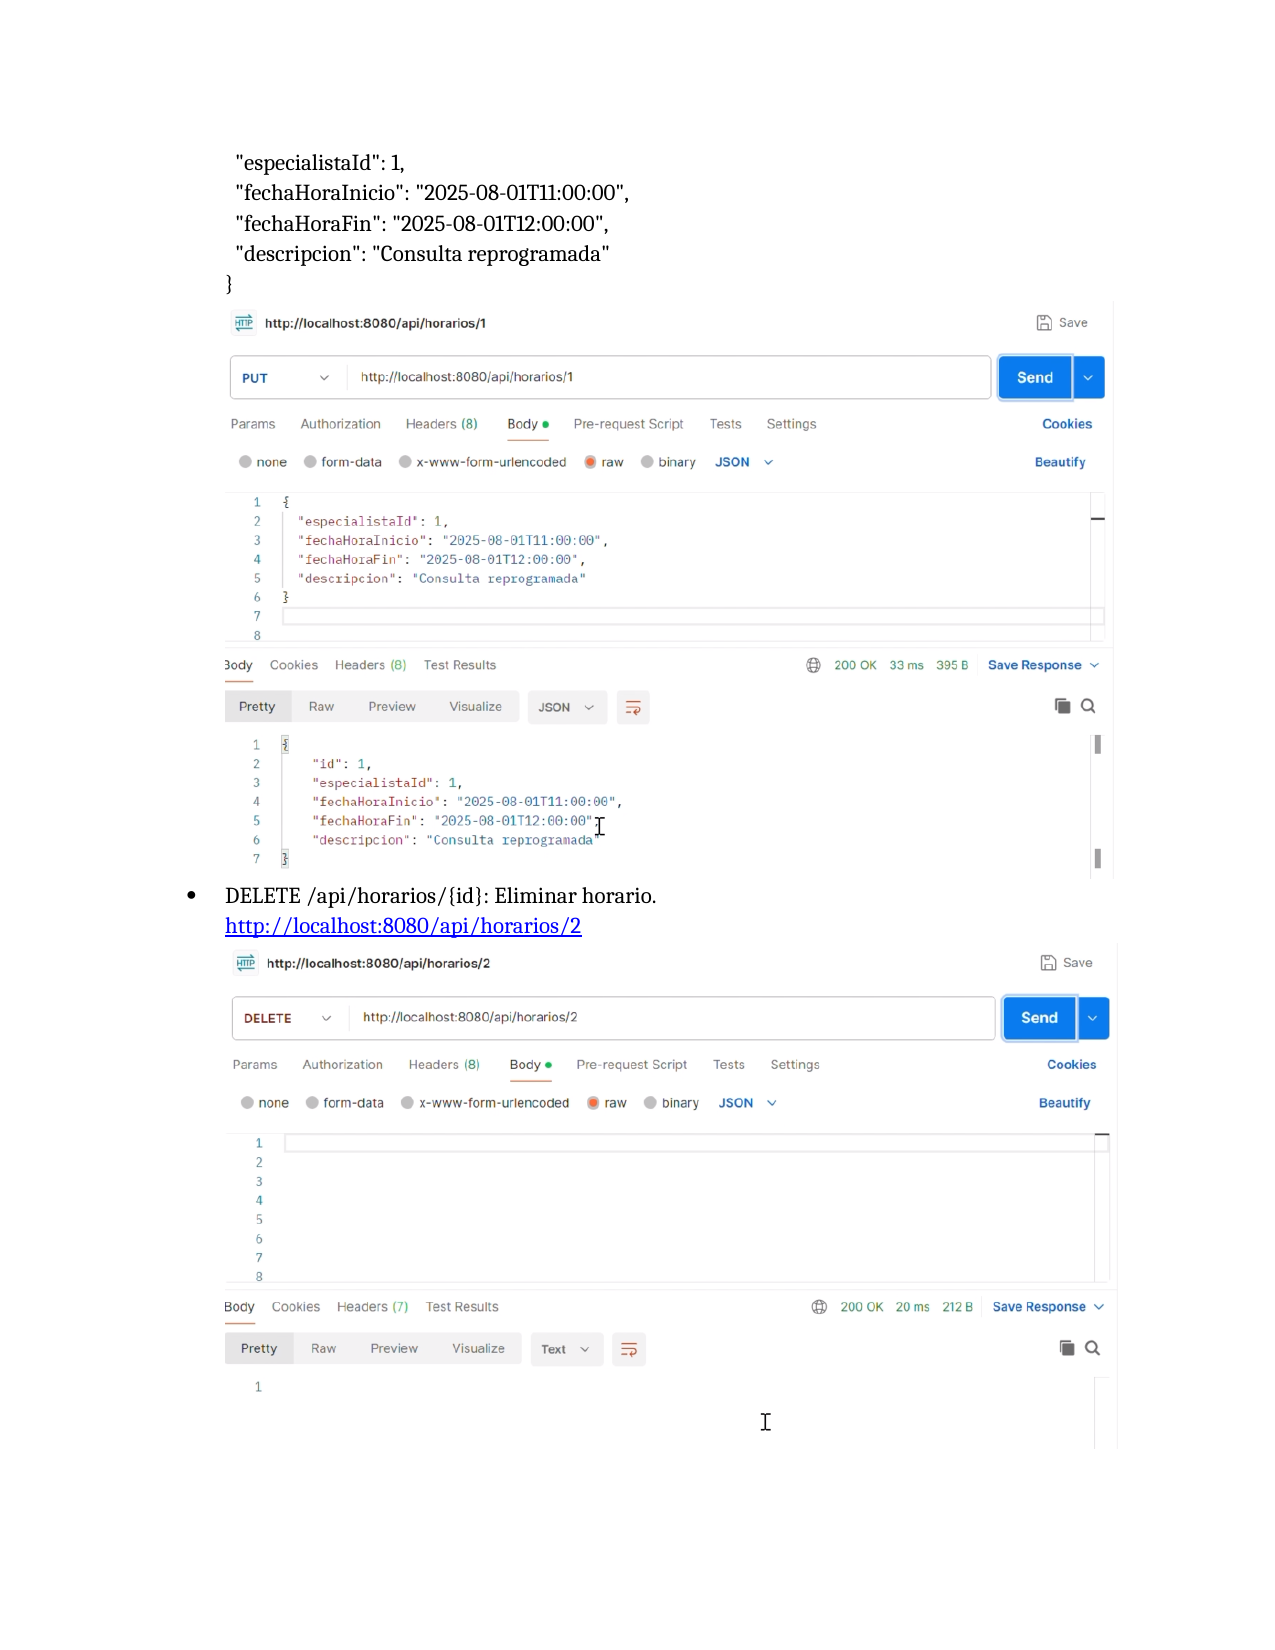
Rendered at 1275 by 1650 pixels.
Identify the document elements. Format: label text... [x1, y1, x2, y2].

picture [225, 301, 1125, 879]
list } [225, 271, 1087, 297]
list "especialistaId": 1, [225, 150, 1087, 176]
picture [225, 943, 1125, 1449]
list "descripcion": "Consulta reprogramada" [225, 241, 1087, 267]
list http://localhost:8080/api/horarios/2 [225, 913, 1087, 939]
list "fechaHoraFin": "2025-08-01T12:00:00", [225, 210, 1087, 237]
list "fechaHoraInicio": "2025-08-01T11:00:00", [225, 180, 1087, 207]
list DELETE /api/horarios/{id}: Eliminar horario. [187, 883, 1087, 909]
